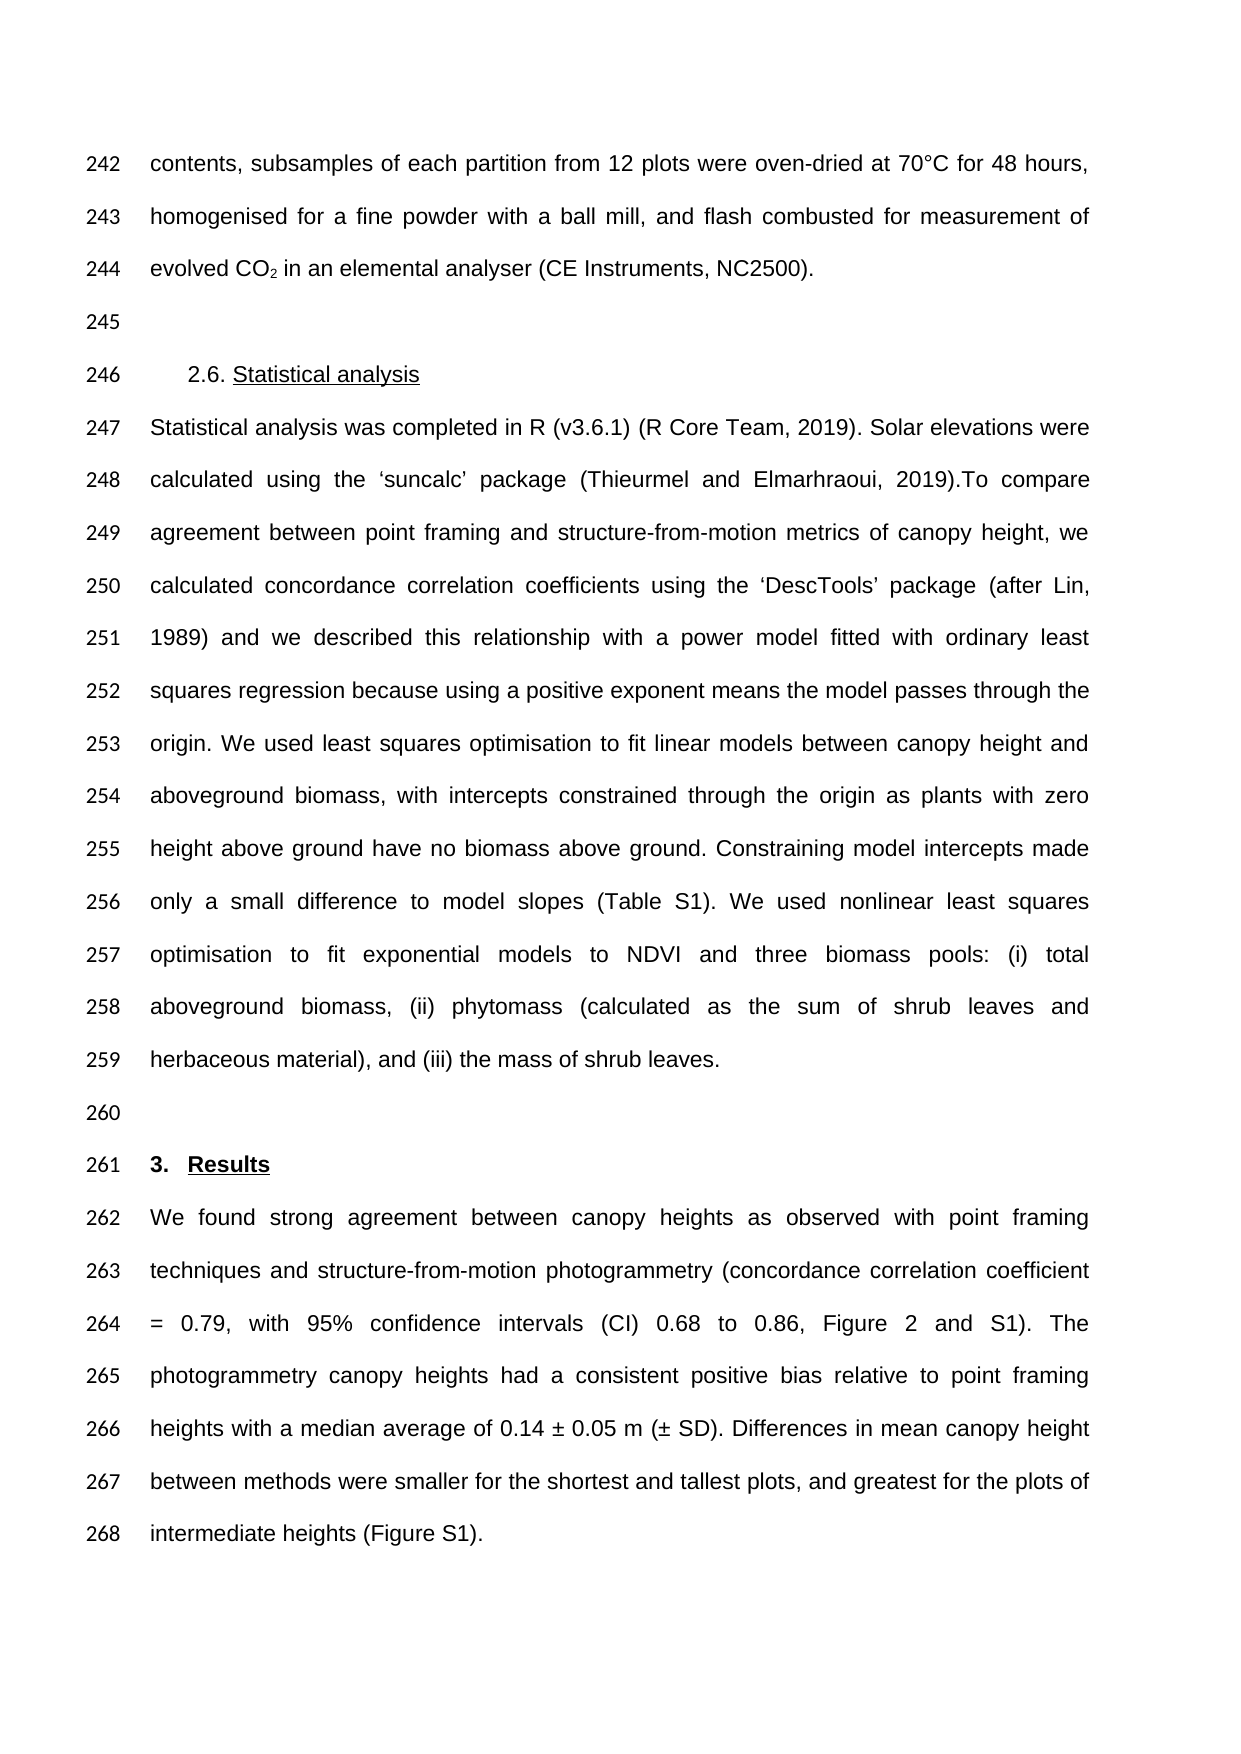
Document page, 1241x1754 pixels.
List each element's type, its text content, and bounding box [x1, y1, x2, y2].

subtitle Statistical analysis [187, 361, 1090, 387]
text Statistical analysis was completed in R (v3.6.1) (R Core Team, 2019). Solar elevations were calculated using the ‘suncalc’ package (Thieurmel and Elmarhraoui, 2019).To compare agreement between point framing and structure-from-motion metrics of canopy height, we calculated concordance correlation coefficients using the ‘DescTools’ package (after Lin, 1989) and we described this relationship with a power model fitted with ordinary least squares regression because using a positive exponent means the model passes through the origin. We used least squares optimisation to fit linear models between canopy height and aboveground biomass, with intercepts constrained through the origin as plants with zero height above ground have no biomass above ground. Constraining model intercepts made only a small difference to model slopes (Table S1). We used nonlinear least squares optimisation to fit exponential models to NDVI and three biomass pools: (i) total aboveground biomass, (ii) phytomass (calculated as the sum of shrub leaves and herbaceous material), and (iii) the mass of shrub leaves. [150, 413, 1090, 1072]
text We found strong agreement between canopy heights as observed with point framing techniques and structure-from-motion photogrammetry (concordance correlation coefficient = 0.79, with 95% confidence intervals (CI) 0.68 to 0.86, Figure 2 and S1). The photogrammetry canopy heights had a consistent positive bias relative to point framing heights with a median average of 0.14 ± 0.05 m (± SD). Differences in mean canopy height between methods were smaller for the shortest and tallest plots, and greatest for the plots of intermediate heights (Figure S1). [150, 1204, 1090, 1547]
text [150, 150, 1090, 282]
subtitle Results [150, 1151, 1090, 1178]
